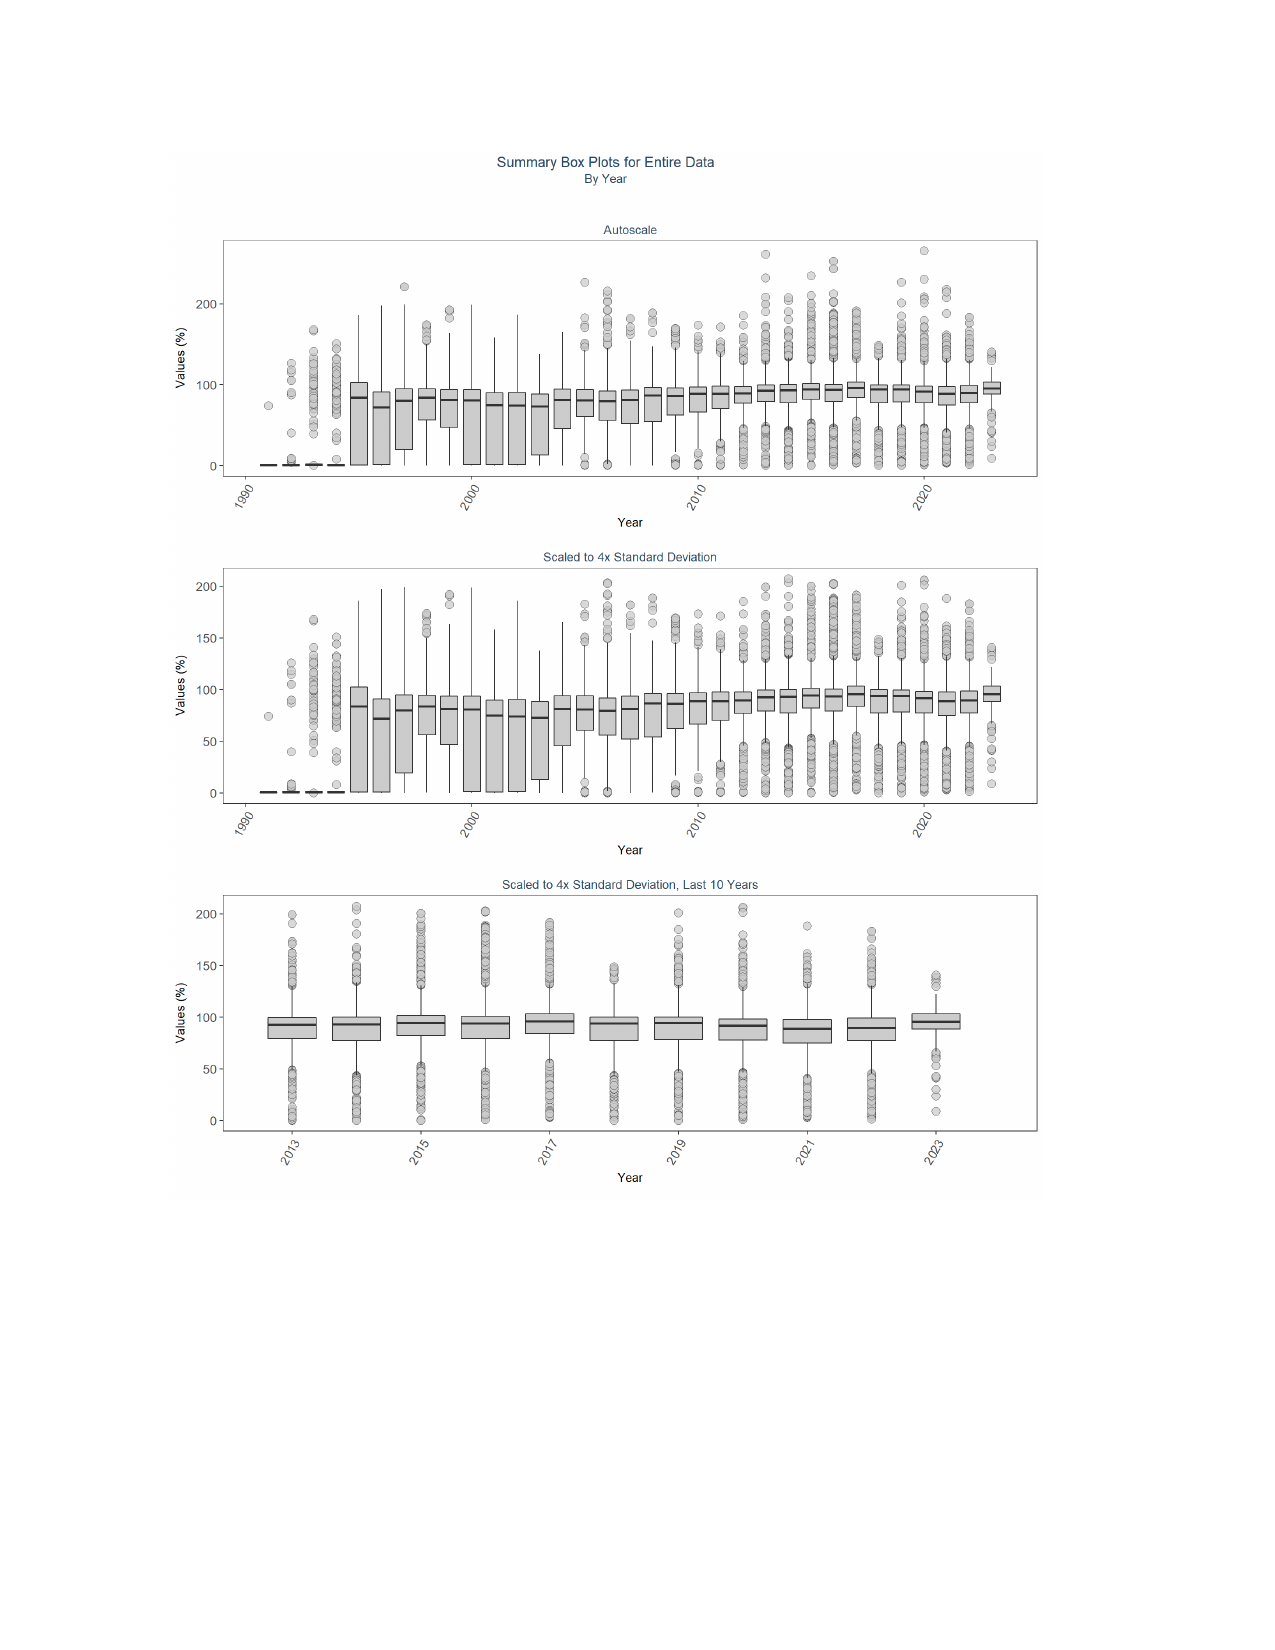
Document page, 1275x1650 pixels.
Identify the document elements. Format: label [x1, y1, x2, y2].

picture [168, 150, 1044, 1200]
